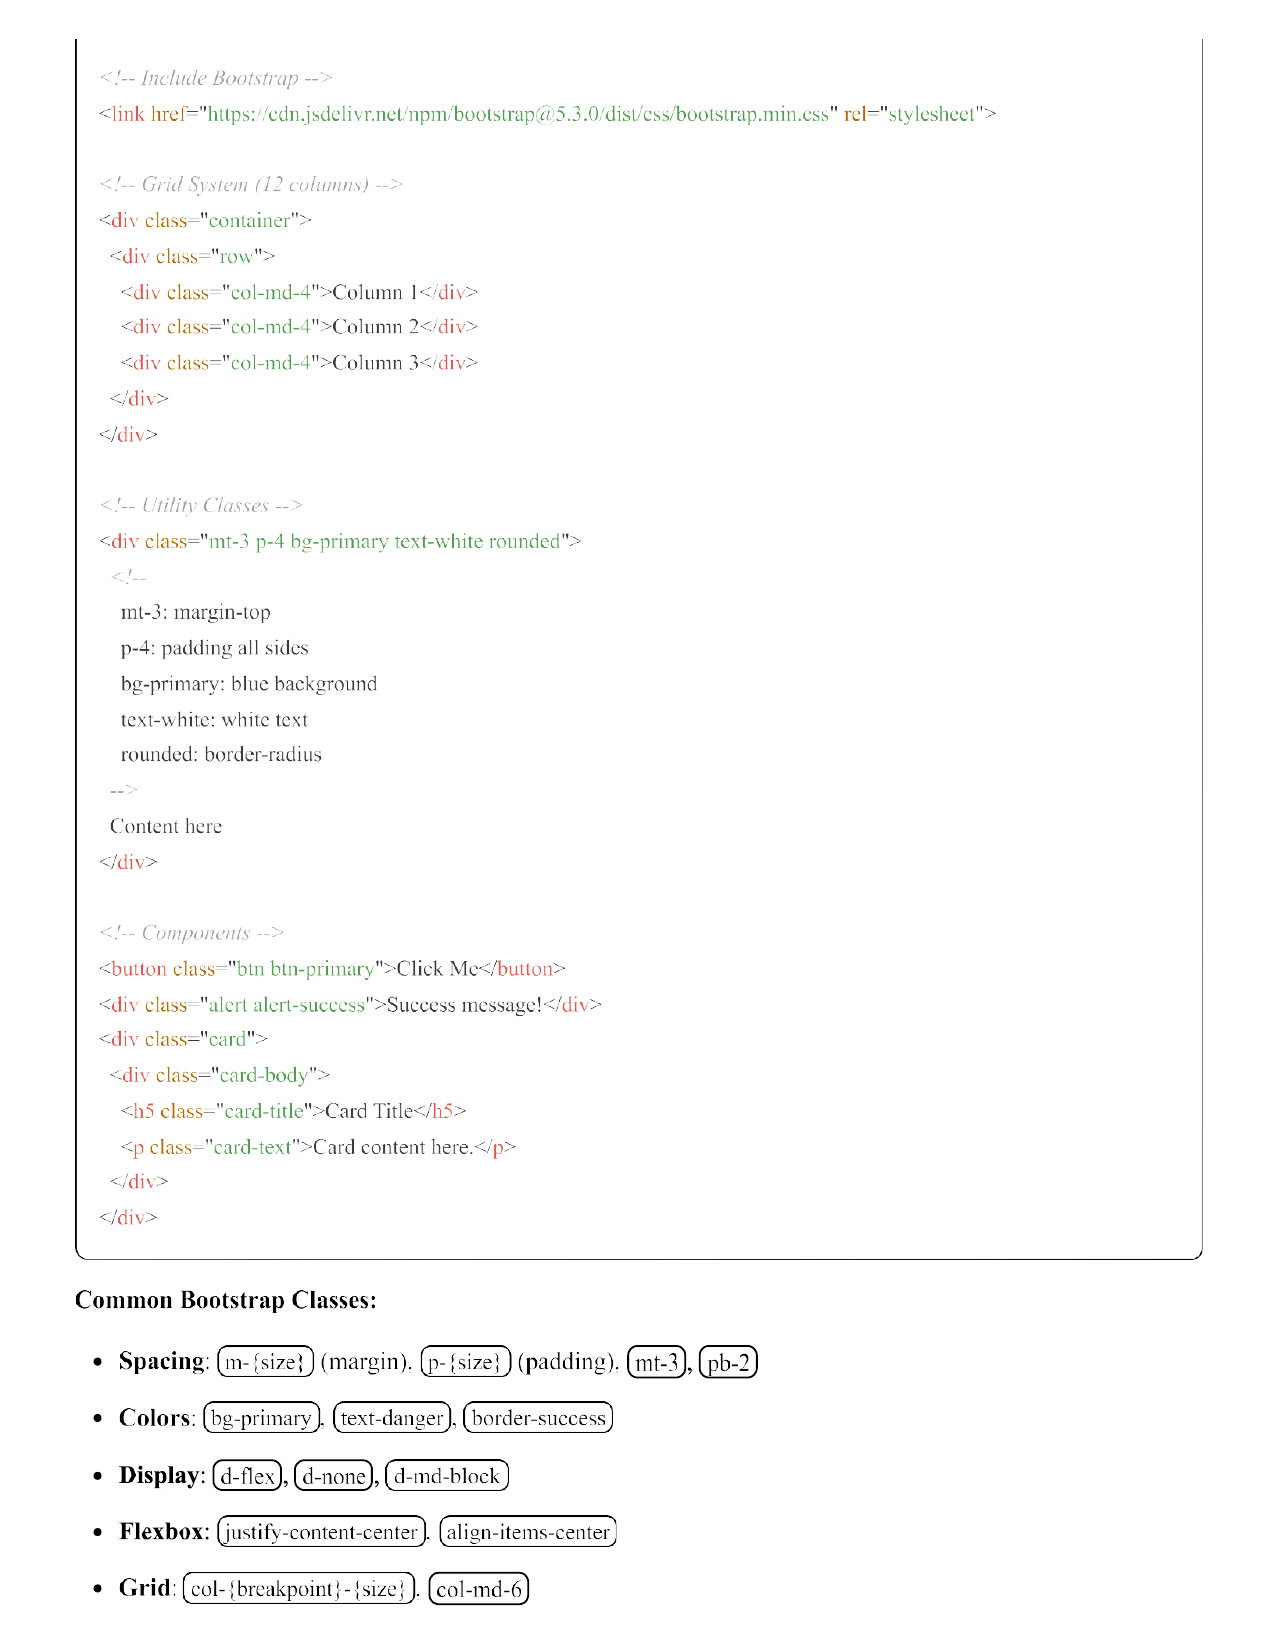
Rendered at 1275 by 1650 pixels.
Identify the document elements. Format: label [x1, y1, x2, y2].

picture [217, 1515, 430, 1547]
picture [303, 1467, 365, 1484]
picture [75, 39, 1203, 1260]
picture [120, 1351, 209, 1374]
picture [182, 1572, 419, 1604]
picture [217, 1345, 412, 1377]
picture [119, 1408, 195, 1426]
picture [385, 1459, 509, 1491]
picture [76, 1290, 375, 1313]
picture [463, 1401, 613, 1433]
picture [707, 1353, 749, 1376]
picture [439, 1515, 617, 1547]
picture [221, 1467, 275, 1484]
picture [420, 1345, 619, 1377]
picture [203, 1401, 324, 1433]
picture [333, 1401, 456, 1433]
picture [437, 1580, 521, 1597]
picture [119, 1578, 176, 1596]
picture [635, 1353, 677, 1371]
